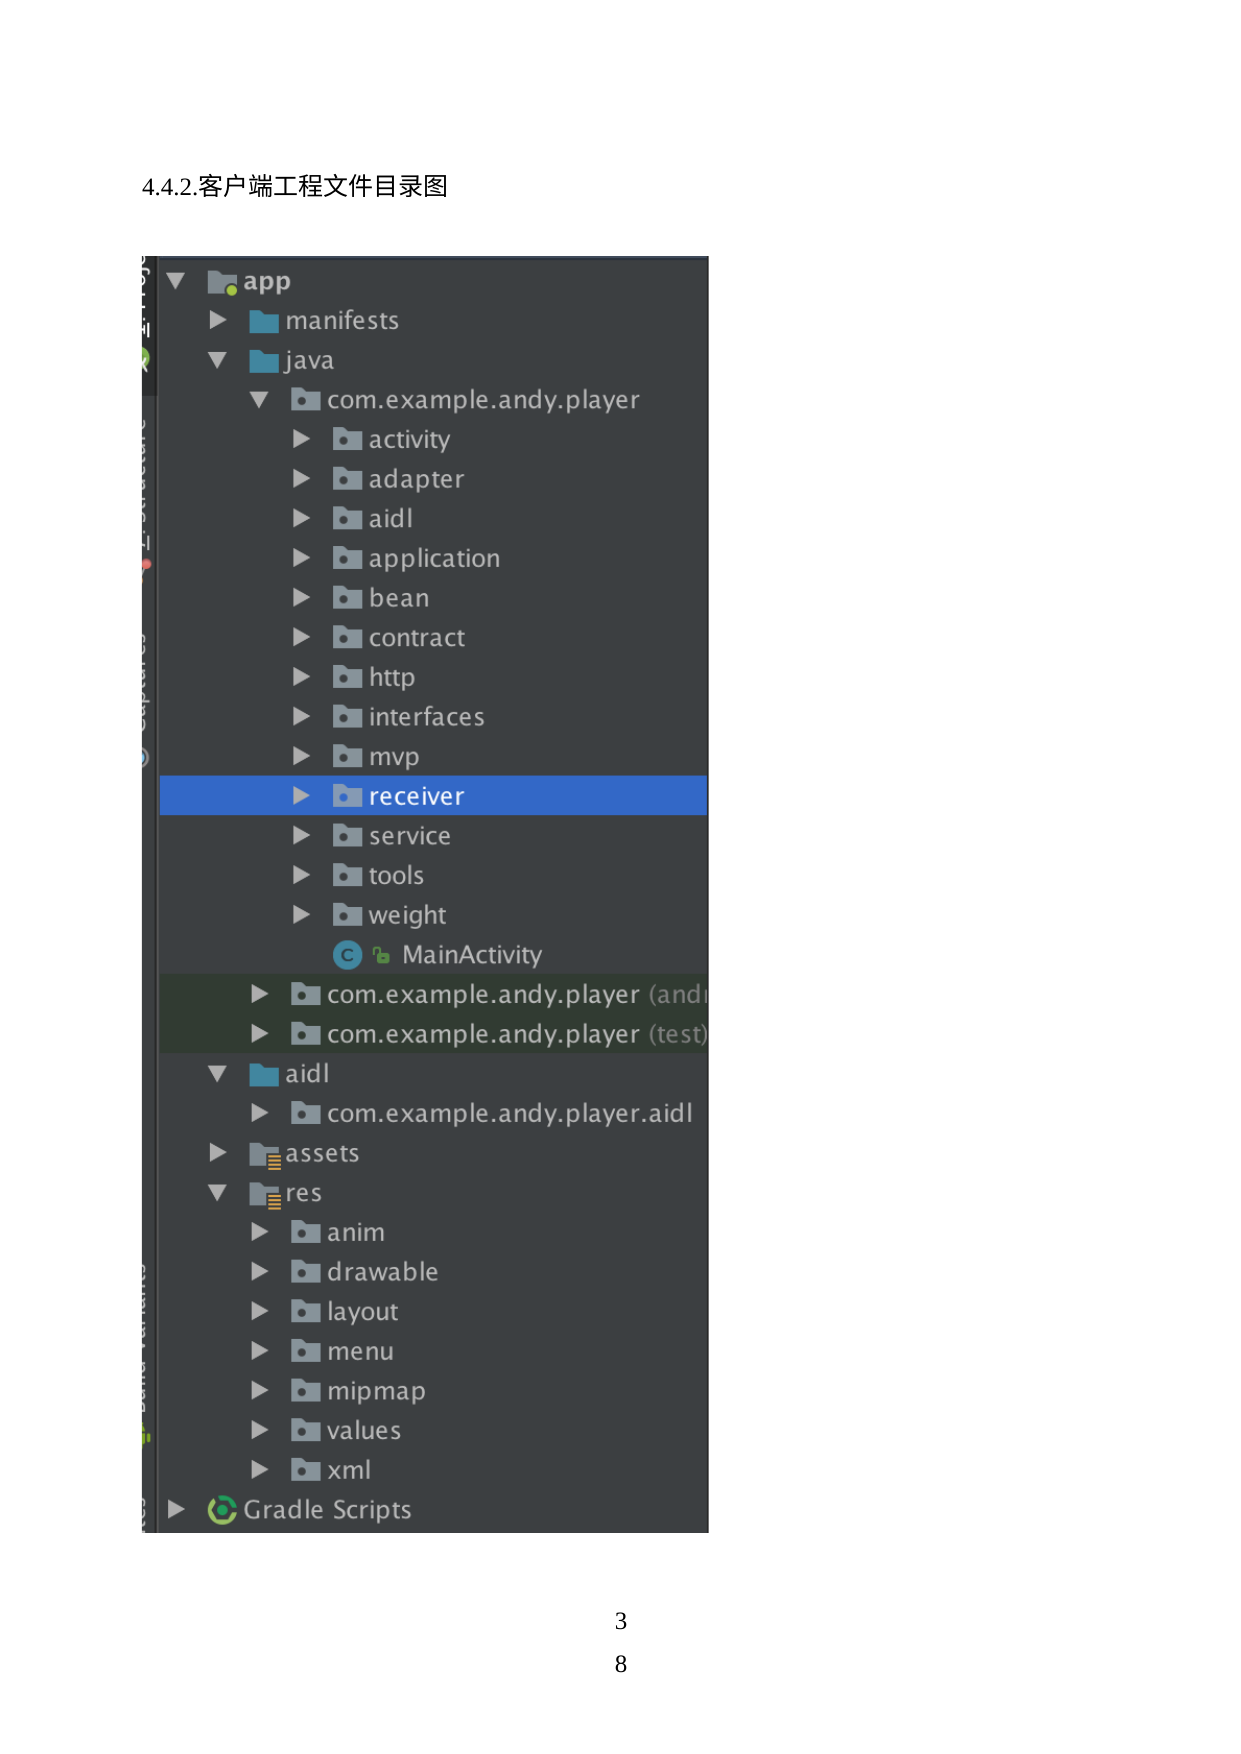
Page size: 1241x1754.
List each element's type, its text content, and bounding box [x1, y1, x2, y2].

picture [141, 256, 709, 1533]
subtitle 4.4.2.客户端工程文件目录图 [142, 152, 1098, 217]
